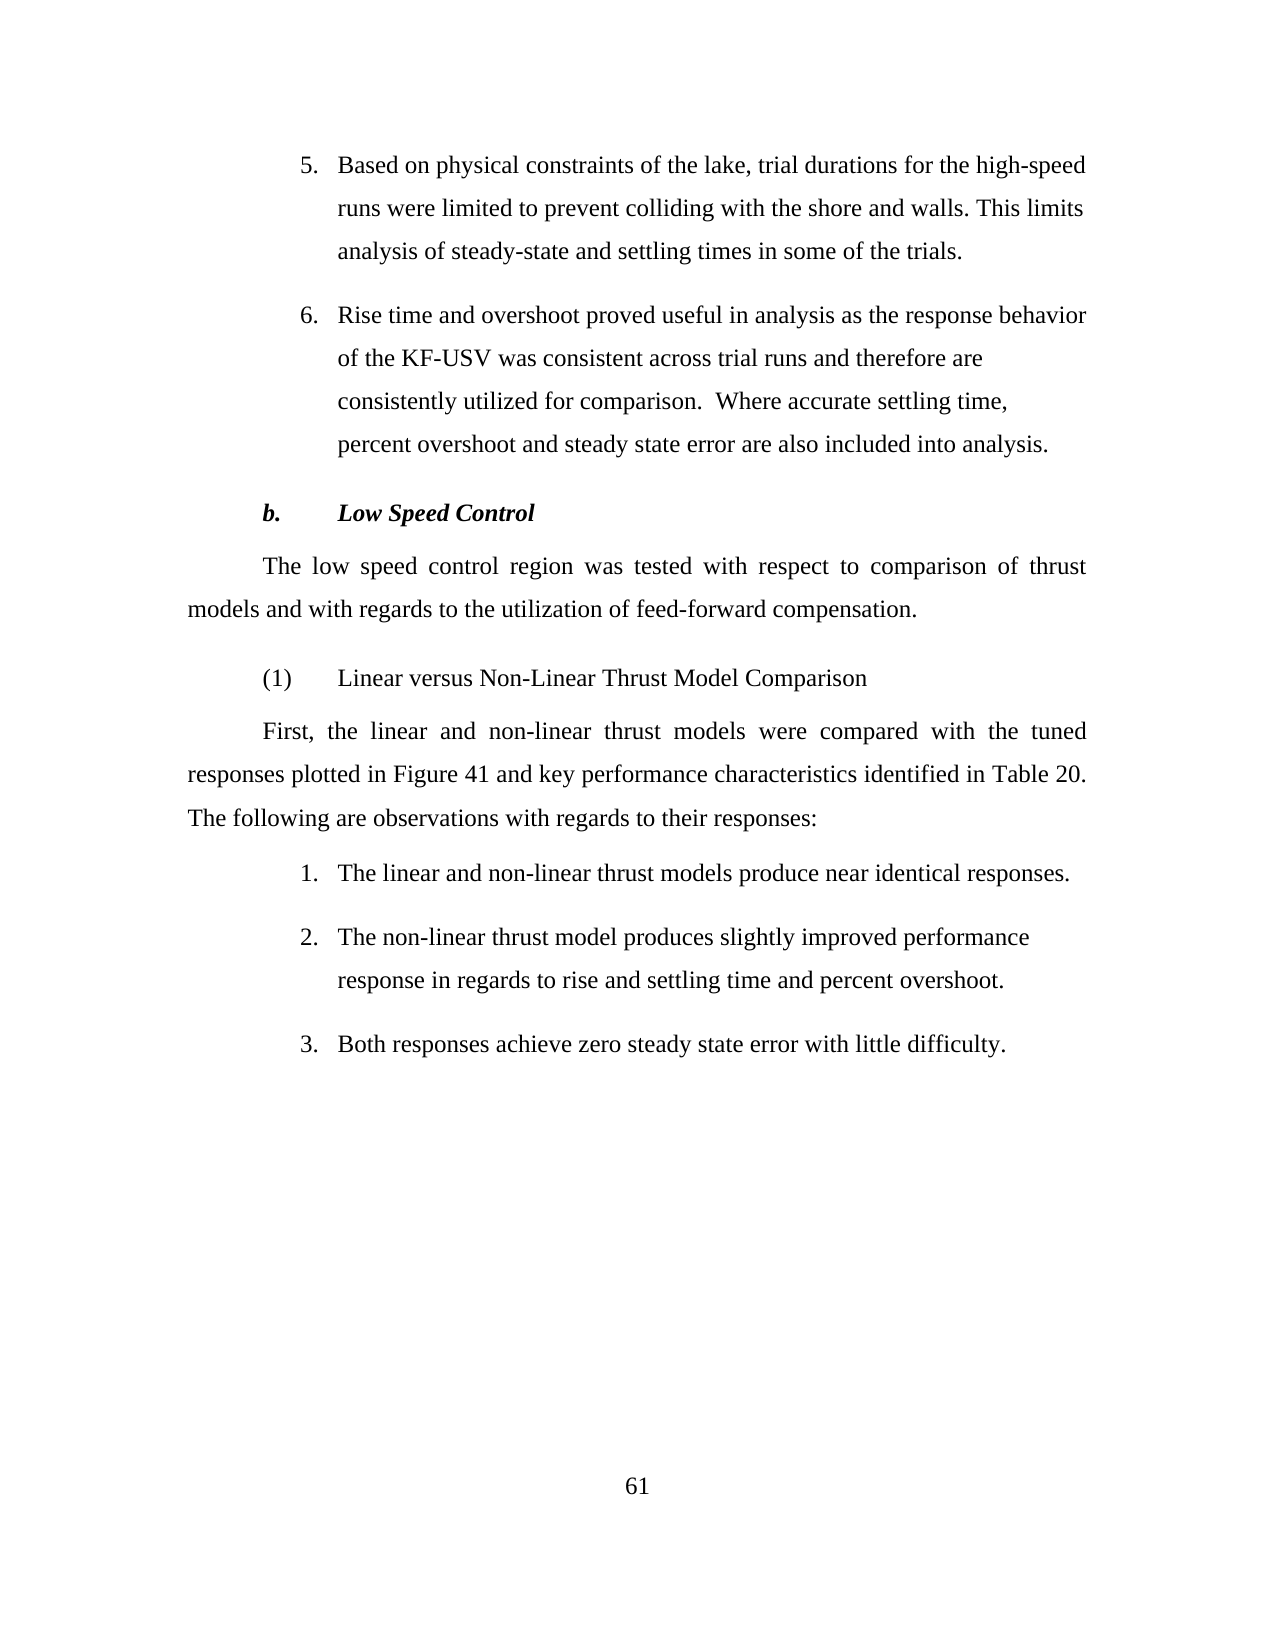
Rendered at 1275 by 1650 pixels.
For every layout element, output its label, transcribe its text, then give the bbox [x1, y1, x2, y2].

list The linear and non-linear thrust models produce near identical responses. [300, 858, 1087, 887]
subtitle Low Speed Control [262, 498, 1087, 526]
list Rise time and overshoot proved useful in analysis as the response behavior of the KF-USV was consistent across trial runs and therefore are consistently utilized for comparison. Where accurate settling time, percent overshoot and steady state error are also included into analysis. [300, 300, 1087, 458]
list The non-linear thrust model produces slightly improved performance response in regards to rise and settling time and percent overshoot. [300, 922, 1087, 994]
text First, the linear and non-linear thrust models were compared with the tuned responses plotted in Figure 41 and key performance characteristics identified in Table 20. The following are observations with regards to their responses: [187, 716, 1087, 831]
text The low speed control region was tested with respect to comparison of thrust models and with regards to the utilization of feed-forward compensation. [187, 551, 1087, 623]
list Based on physical constraints of the lake, trial durations for the high-speed runs were limited to prevent colliding with the shore and walls. This limits analysis of steady-state and settling times in some of the trials. [300, 150, 1087, 265]
list Both responses achieve zero steady state error with little difficulty. [300, 1029, 1087, 1058]
subtitle Linear versus Non-Linear Thrust Model Comparison [262, 663, 1087, 691]
